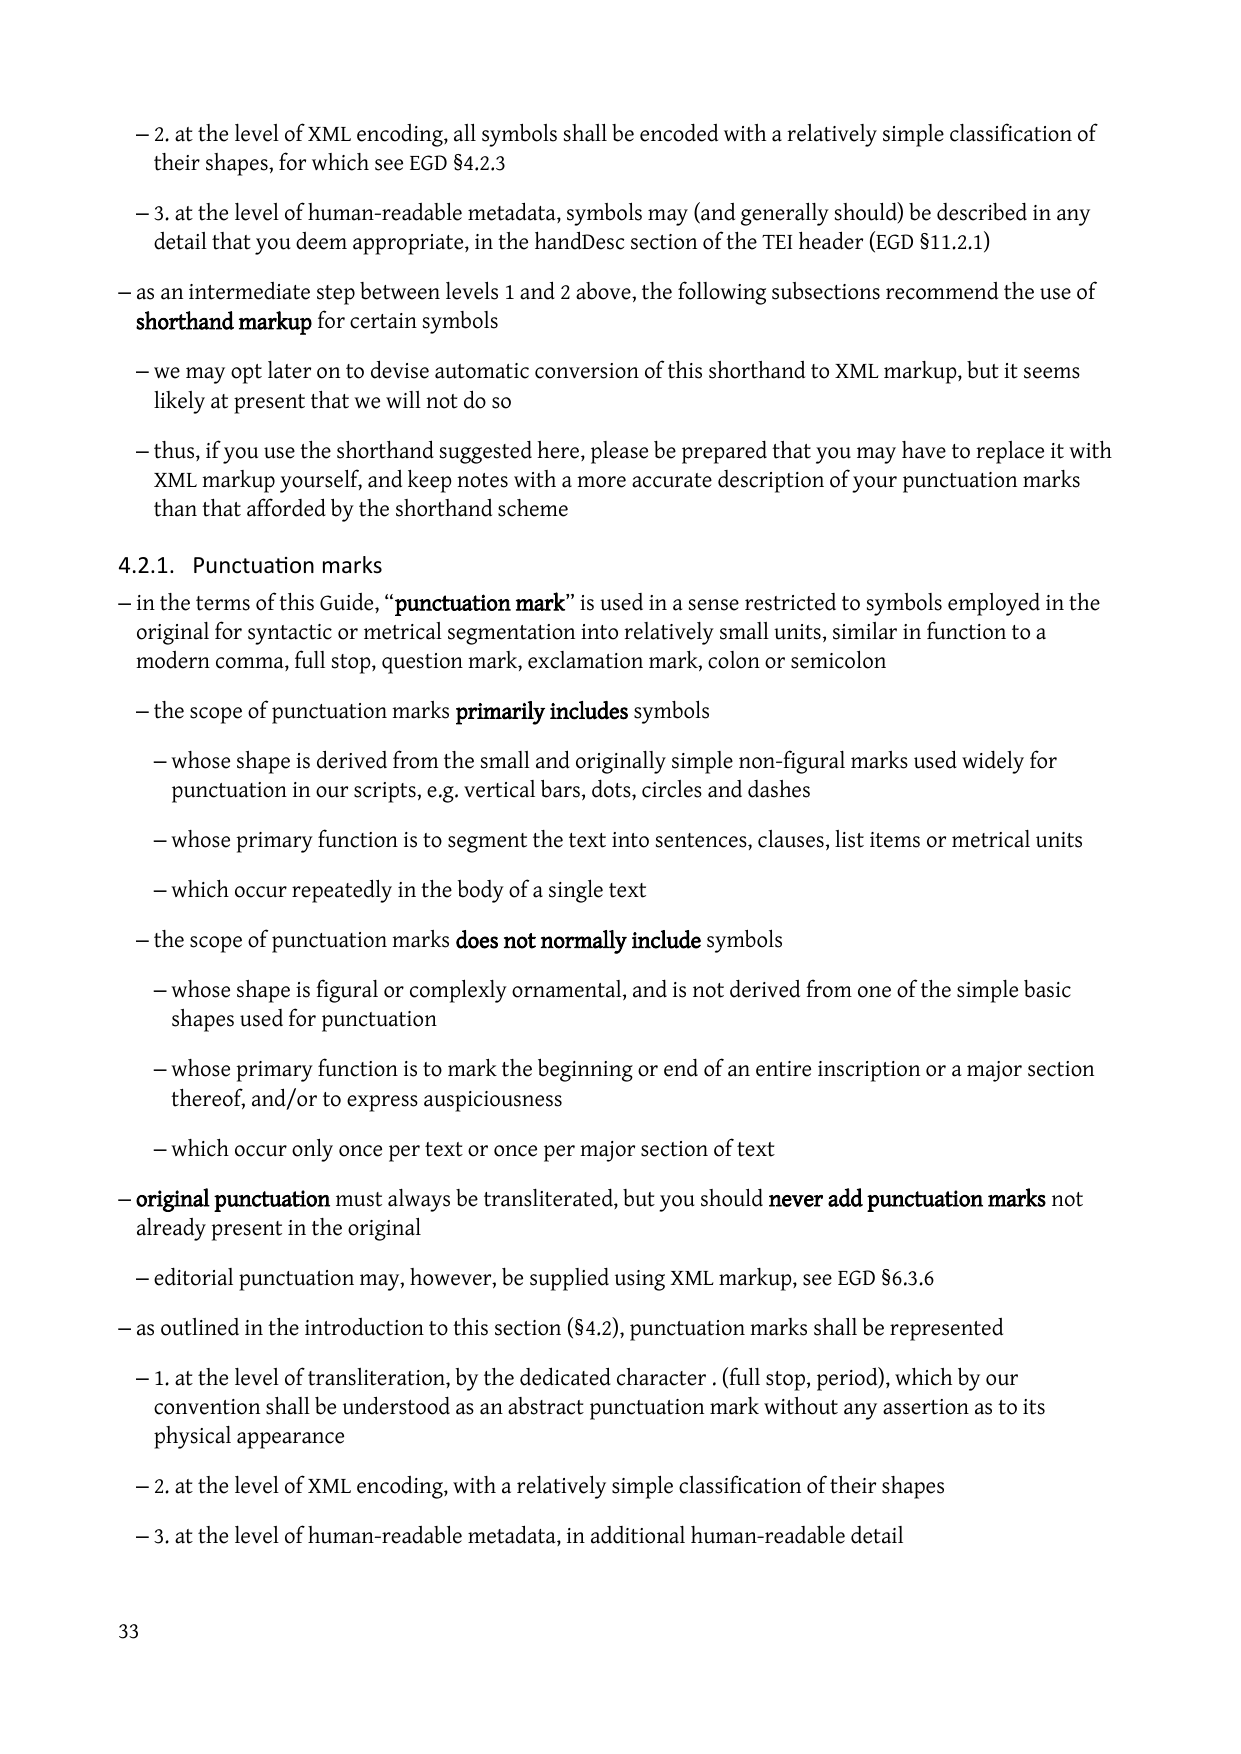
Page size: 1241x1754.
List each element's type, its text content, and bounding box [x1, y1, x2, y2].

list 2. at the level of XML encoding, with a relatively simple classification of their shapes [136, 1470, 1122, 1499]
list 2. at the level of XML encoding, all symbols shall be encoded with a relatively simple classification of their shapes, for which see EGD §4.2.3 [136, 118, 1122, 176]
list original punctuation must always be transliterated, but you should never add punctuation marks not already present in the original [118, 1183, 1122, 1241]
list as outlined in the introduction to this section (§4.2), punctuation marks shall be represented [118, 1312, 1122, 1341]
list whose shape is figural or complexly ornamental, and is not derived from one of the simple basic shapes used for punctuation [153, 974, 1122, 1033]
list the scope of punctuation marks primarily includes symbols [136, 695, 1122, 724]
list 1. at the level of transliteration, by the dedicated character . (full stop, period), which by our convention shall be understood as an abstract punctuation mark without any assertion as to its physical appearance [136, 1362, 1122, 1449]
list which occur repeatedly in the body of a single text [153, 874, 1122, 903]
list whose shape is derived from the small and originally simple non-figural marks used widely for punctuation in our scripts, e.g. vertical bars, dots, circles and dashes [153, 745, 1122, 803]
list whose primary function is to mark the beginning or end of an entire inscription or a major section thereof, and/or to express auspiciousness [153, 1053, 1122, 1112]
list 3. at the level of human-readable metadata, in additional human-readable detail [136, 1520, 1122, 1549]
list thus, if you use the shorthand suggested here, please be prepared that you may have to replace it with XML markup yourself, and keep notes with a more accurate description of your punctuation marks than that afforded by the shorthand scheme [136, 435, 1122, 522]
list whose primary function is to segment the text into sentences, clauses, list items or metrical units [153, 824, 1122, 853]
list the scope of punctuation marks does not normally include symbols [136, 924, 1122, 953]
list which occur only once per text or once per major section of text [153, 1133, 1122, 1162]
subtitle Punctuation marks [118, 543, 1122, 581]
list editorial punctuation may, however, be supplied using XML markup, see EGD §6.3.6 [136, 1262, 1122, 1291]
list 3. at the level of human-readable metadata, symbols may (and generally should) be described in any detail that you deem appropriate, in the handDesc section of the TEI header (EGD §11.2.1) [136, 197, 1122, 256]
list as an intermediate step between levels 1 and 2 above, the following subsections recommend the use of shorthand markup for certain symbols [118, 276, 1122, 335]
list we may opt later on to devise automatic conversion of this shorthand to XML markup, but it seems likely at present that we will not do so [136, 356, 1122, 414]
list in the terms of this Guide, “punctuation mark” is used in a sense restricted to symbols employed in the original for syntactic or metrical segmentation into relatively small units, similar in function to a modern comma, full stop, question mark, exclamation mark, colon or semicolon [118, 587, 1122, 674]
